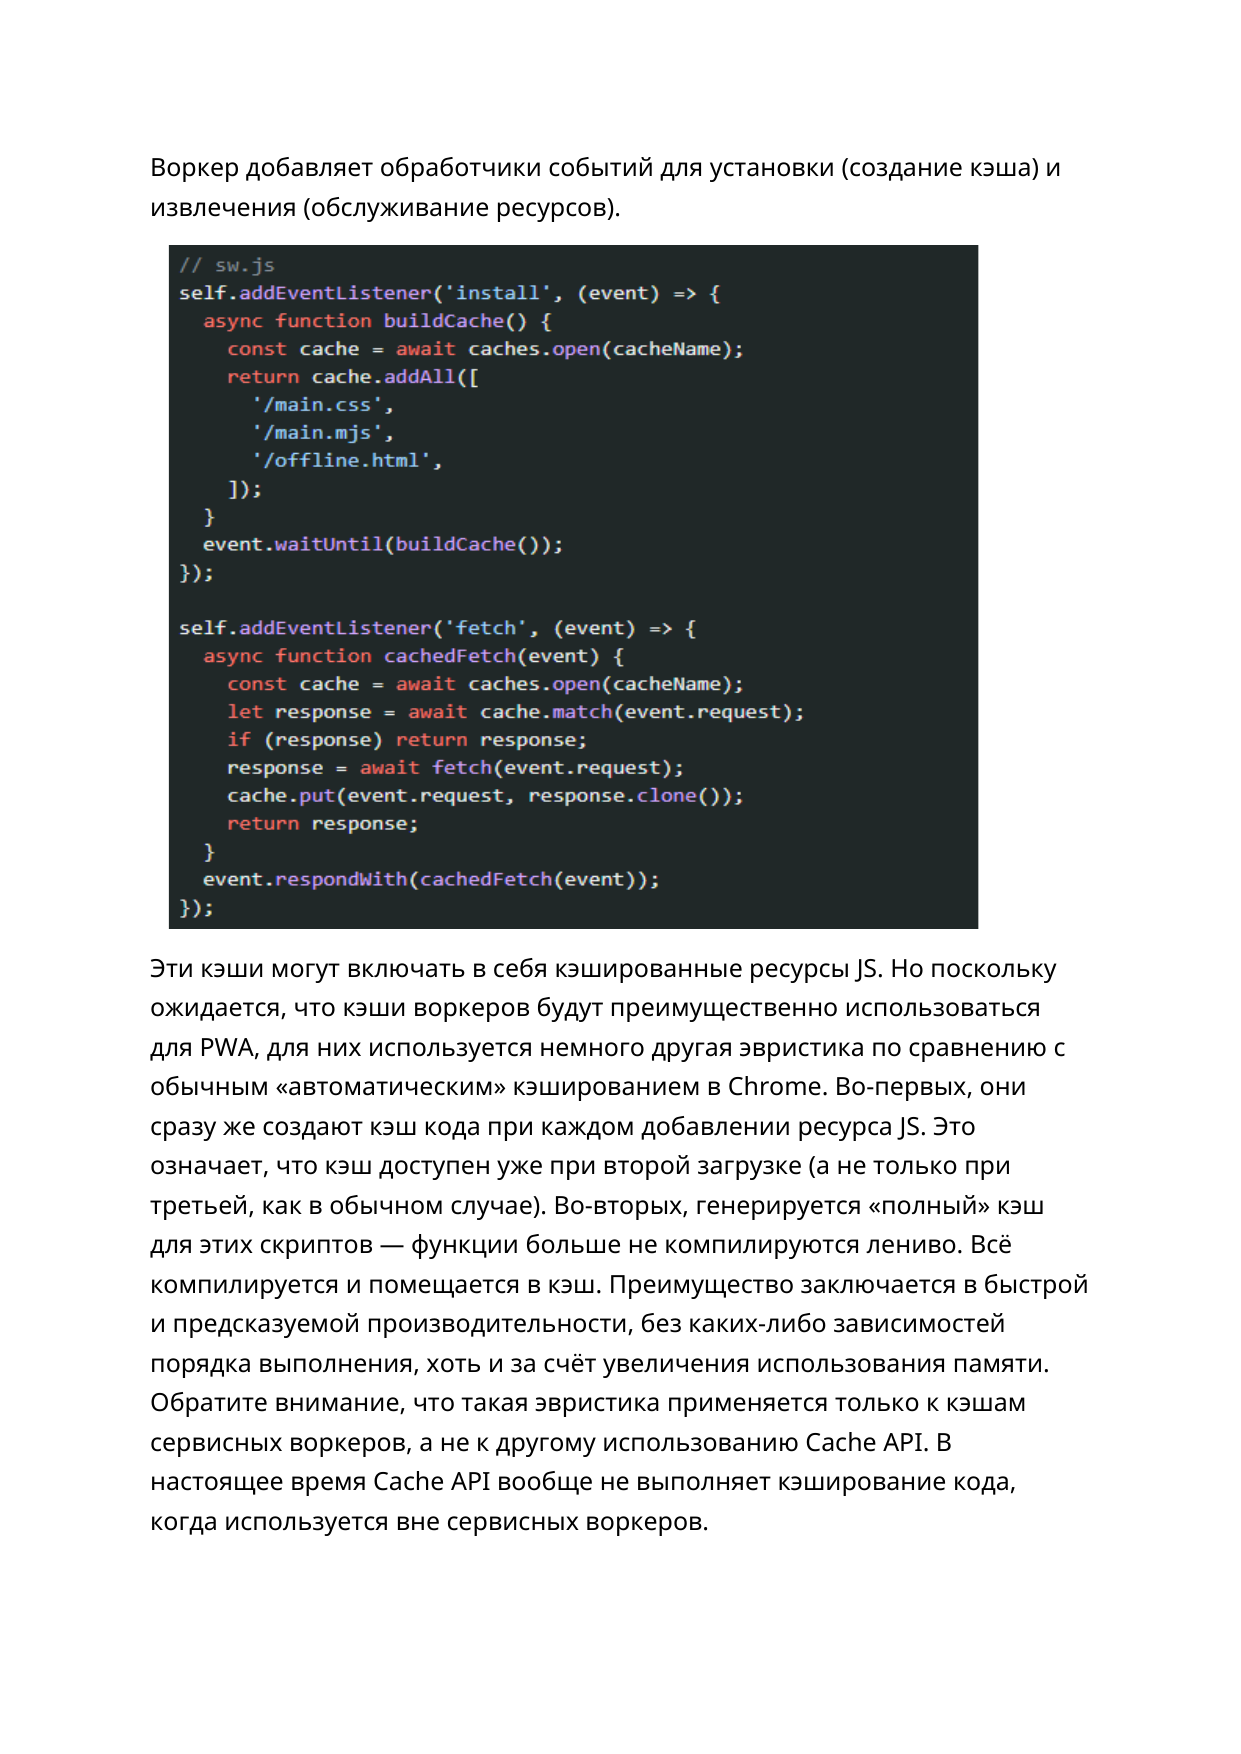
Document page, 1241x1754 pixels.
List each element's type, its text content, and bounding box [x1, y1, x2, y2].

text Воркер добавляет обработчики событий для установки (создание кэша) и извлечения (обслуживание ресурсов). [150, 150, 1090, 223]
text Эти кэши могут включать в себя кэшированные ресурсы JS. Но поскольку ожидается, что кэши воркеров будут преимущественно использоваться для PWA, для них используется немного другая эвристика по сравнению с обычным «автоматическим» кэшированием в Chrome. Во-первых, они сразу же создают кэш кода при каждом добавлении ресурса JS. Это означает, что кэш доступен уже при второй загрузке (а не только при третьей, как в обычном случае). Во-вторых, генерируется «полный» кэш для этих скриптов — функции больше не компилируются лениво. Всё компилируется и помещается в кэш. Преимущество заключается в быстрой и предсказуемой производительности, без каких-либо зависимостей порядка выполнения, хоть и за счёт увеличения использования памяти. Обратите внимание, что такая эвристика применяется только к кэшам сервисных воркеров, а не к другому использованию Cache API. В настоящее время Cache API вообще не выполняет кэширование кода, когда используется вне сервисных воркеров. [150, 951, 1090, 1537]
